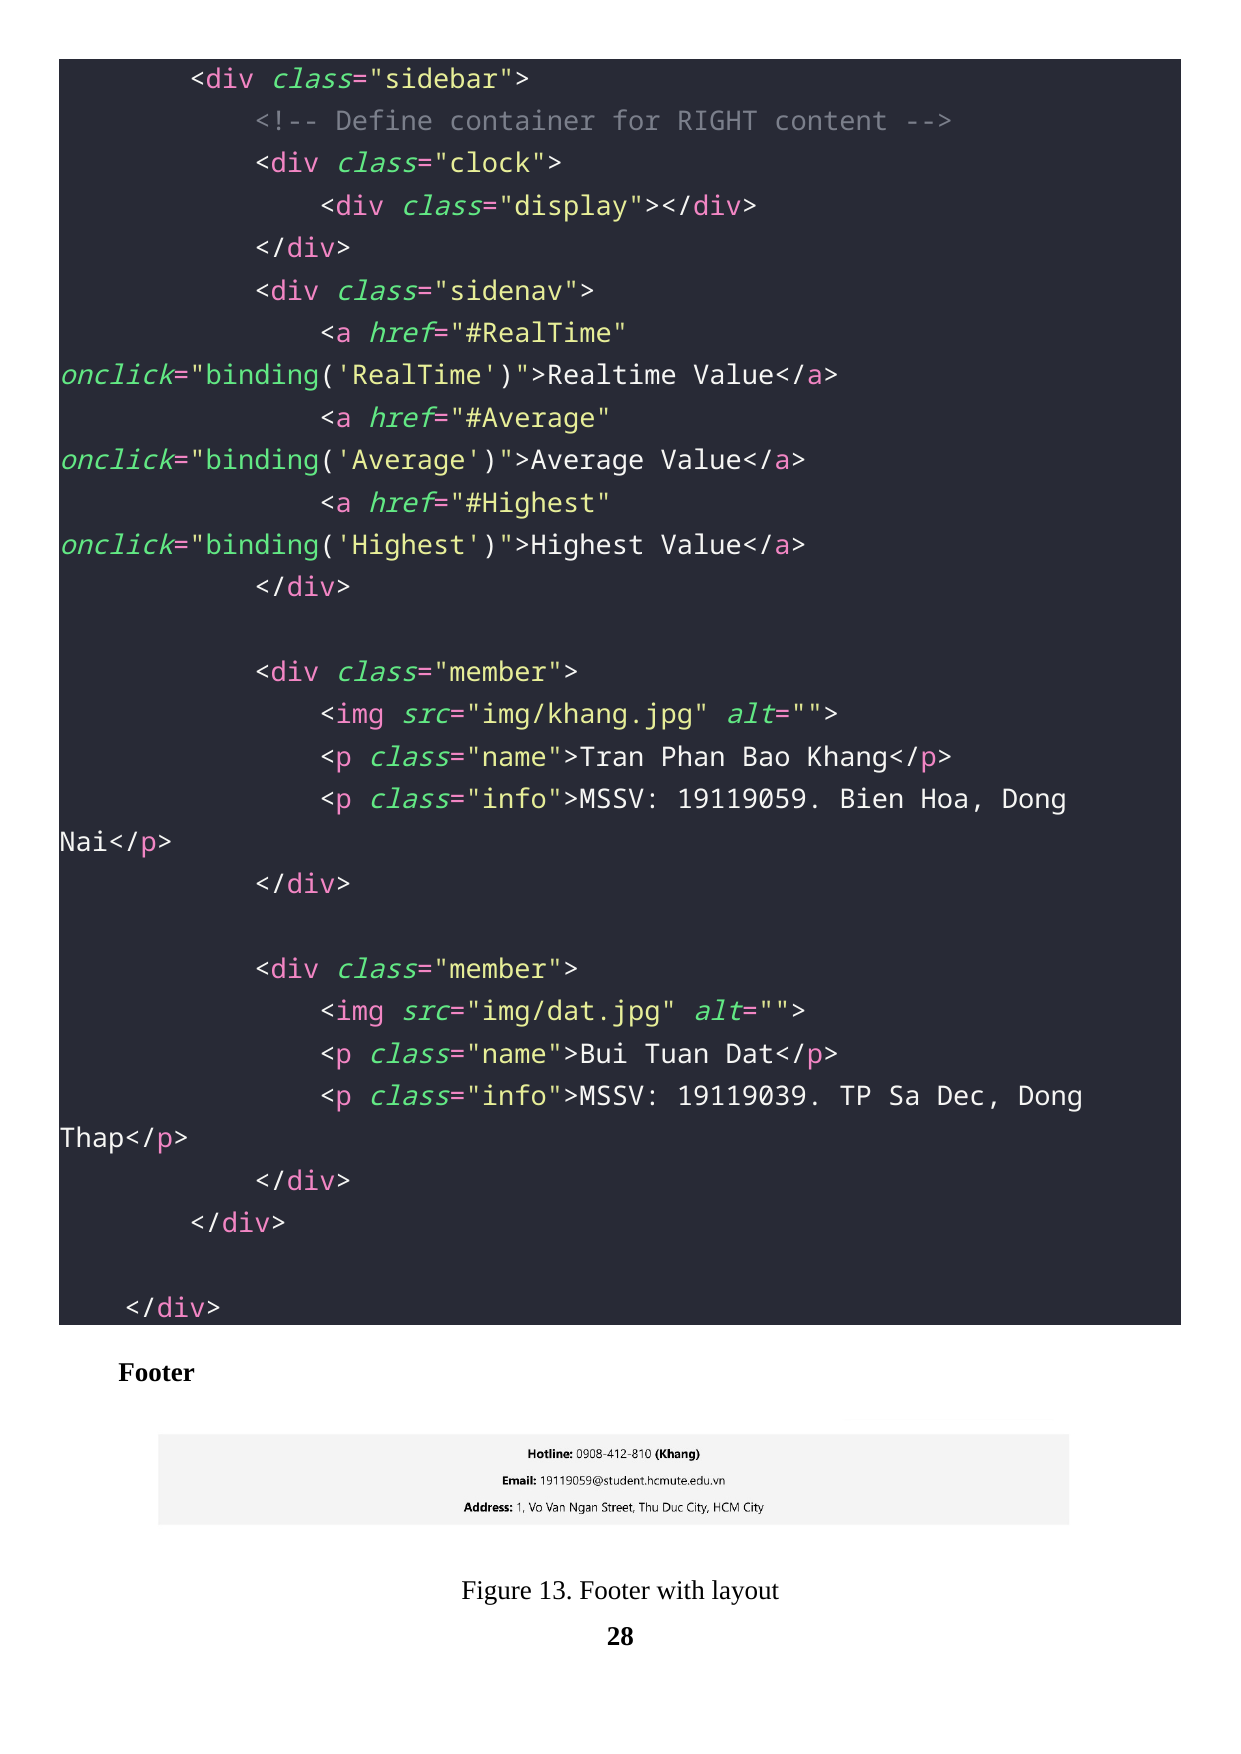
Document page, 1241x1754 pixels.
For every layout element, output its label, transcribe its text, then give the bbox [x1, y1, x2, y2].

text </div> [59, 1204, 1181, 1241]
text Figure 13. Footer with layout [59, 1574, 1181, 1605]
text <div class="sidebar"> [59, 59, 1181, 96]
text <img src="img/khang.jpg" alt=""> [59, 695, 1181, 732]
text <div class="member"> [59, 949, 1181, 986]
text Footer [59, 1356, 1181, 1387]
picture [125, 1419, 1100, 1542]
text <p class="name">Tran Phan Bao Khang</p> [59, 737, 1181, 774]
text <a href="#RealTime" onclick="binding('RealTime')">Realtime Value</a> [59, 313, 1181, 393]
text <p class="name">Bui Tuan Dat</p> [59, 1034, 1181, 1071]
text </div> [59, 1288, 1181, 1325]
text <img src="img/dat.jpg" alt=""> [59, 992, 1181, 1029]
text <div class="sidenav"> [59, 271, 1181, 308]
text </div> [59, 568, 1181, 605]
text <a href="#Highest" onclick="binding('Highest')">Highest Value</a> [59, 483, 1181, 562]
text </div> [59, 864, 1181, 901]
text <p class="info">MSSV: 19119059. Bien Hoa, Dong Nai</p> [59, 780, 1181, 859]
text <div class="member"> [59, 653, 1181, 689]
text <div class="clock"> [59, 144, 1181, 181]
text <!-- Define container for RIGHT content --> [59, 101, 1181, 138]
text </div> [59, 1161, 1181, 1198]
text </div> [59, 229, 1181, 266]
text <a href="#Average" onclick="binding('Average')">Average Value</a> [59, 398, 1181, 477]
text <p class="info">MSSV: 19119039. TP Sa Dec, Dong Thap</p> [59, 1077, 1181, 1156]
text <div class="display"></div> [59, 186, 1181, 223]
